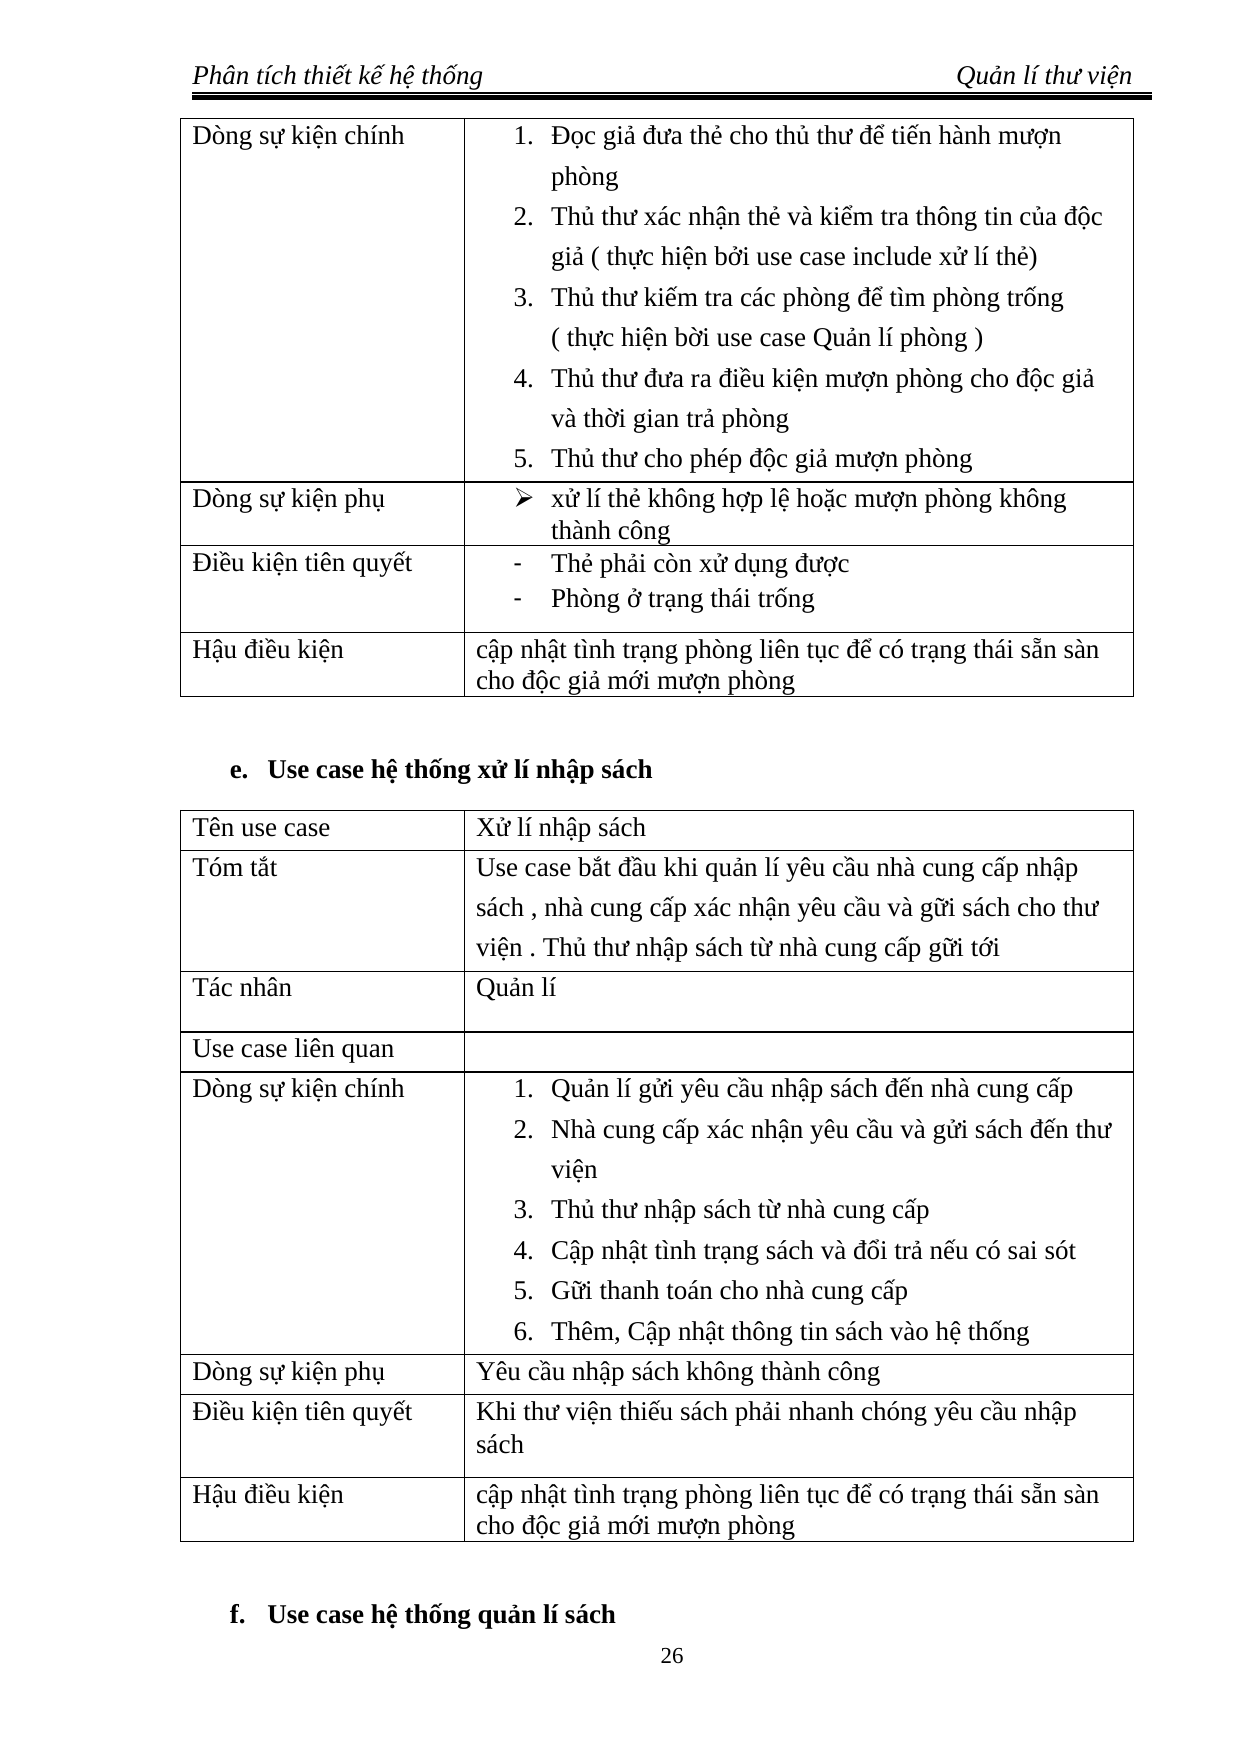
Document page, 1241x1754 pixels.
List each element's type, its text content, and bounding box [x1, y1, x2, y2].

table_cell Tác nhân [181, 972, 464, 1031]
table_cell Điều kiện tiên quyết [181, 546, 464, 632]
table_cell Tóm tắt [181, 851, 464, 971]
table_cell Dòng sự kiện chính [181, 119, 464, 481]
table_cell Quản lí gửi yêu cầu nhập sách đến nhà cung cấp Nhà cung cấp xác nhận yêu cầu và gửi sách đến thư viện Thủ thư nhập sách từ nhà cung cấp Cập nhật tình trạng sách và đổi trả nếu có sai sót Gữi thanh toán cho nhà cung cấp Thêm, Cập nhật thông tin sách vào hệ thống [465, 1073, 1133, 1354]
table_cell Hậu điều kiện [181, 1478, 464, 1541]
table_cell cập nhật tình trạng phòng liên tục để có trạng thái sẵn sàn cho độc giả mới mượn phòng [465, 1478, 1133, 1541]
table_cell Use case bắt đầu khi quản lí yêu cầu nhà cung cấp nhập sách , nhà cung cấp xác nhận yêu cầu và gữi sách cho thư viện . Thủ thư nhập sách từ nhà cung cấp gữi tới [465, 851, 1133, 971]
table_cell Dòng sự kiện chính [181, 1073, 464, 1354]
list Use case hệ thống quản lí sách [229, 1598, 1152, 1629]
table_header Tên use case [181, 811, 464, 850]
table_cell Khi thư viện thiếu sách phải nhanh chóng yêu cầu nhập sách [465, 1395, 1133, 1477]
table_cell Điều kiện tiên quyết [181, 1395, 464, 1477]
table_cell Quản lí [465, 972, 1133, 1031]
table_header Xử lí nhập sách [465, 811, 1133, 850]
table_cell [465, 1033, 1133, 1071]
table_cell xử lí thẻ không hợp lệ hoặc mượn phòng không thành công [465, 483, 1133, 545]
table_cell Hậu điều kiện [181, 633, 464, 696]
table_cell Đọc giả đưa thẻ cho thủ thư để tiến hành mượn phòng Thủ thư xác nhận thẻ và kiểm tra thông tin của độc giả ( thực hiện bởi use case include xử lí thẻ) Thủ thư kiếm tra các phòng để tìm phòng trống ( thực hiện bời use case Quản lí phòng ) Thủ thư đưa ra điều kiện mượn phòng cho độc giả và thời gian trả phòng Thủ thư cho phép độc giả mượn phòng [465, 119, 1133, 481]
table_cell Dòng sự kiện phụ [181, 1355, 464, 1394]
table_cell cập nhật tình trạng phòng liên tục để có trạng thái sẵn sàn cho độc giả mới mượn phòng [465, 633, 1133, 696]
table_cell Yêu cầu nhập sách không thành công [465, 1355, 1133, 1394]
table_cell Dòng sự kiện phụ [181, 483, 464, 545]
list Use case hệ thống xử lí nhập sách [229, 753, 1152, 784]
table_cell Use case liên quan [181, 1033, 464, 1071]
table_cell Thẻ phải còn xử dụng được Phòng ở trạng thái trống [465, 546, 1133, 632]
